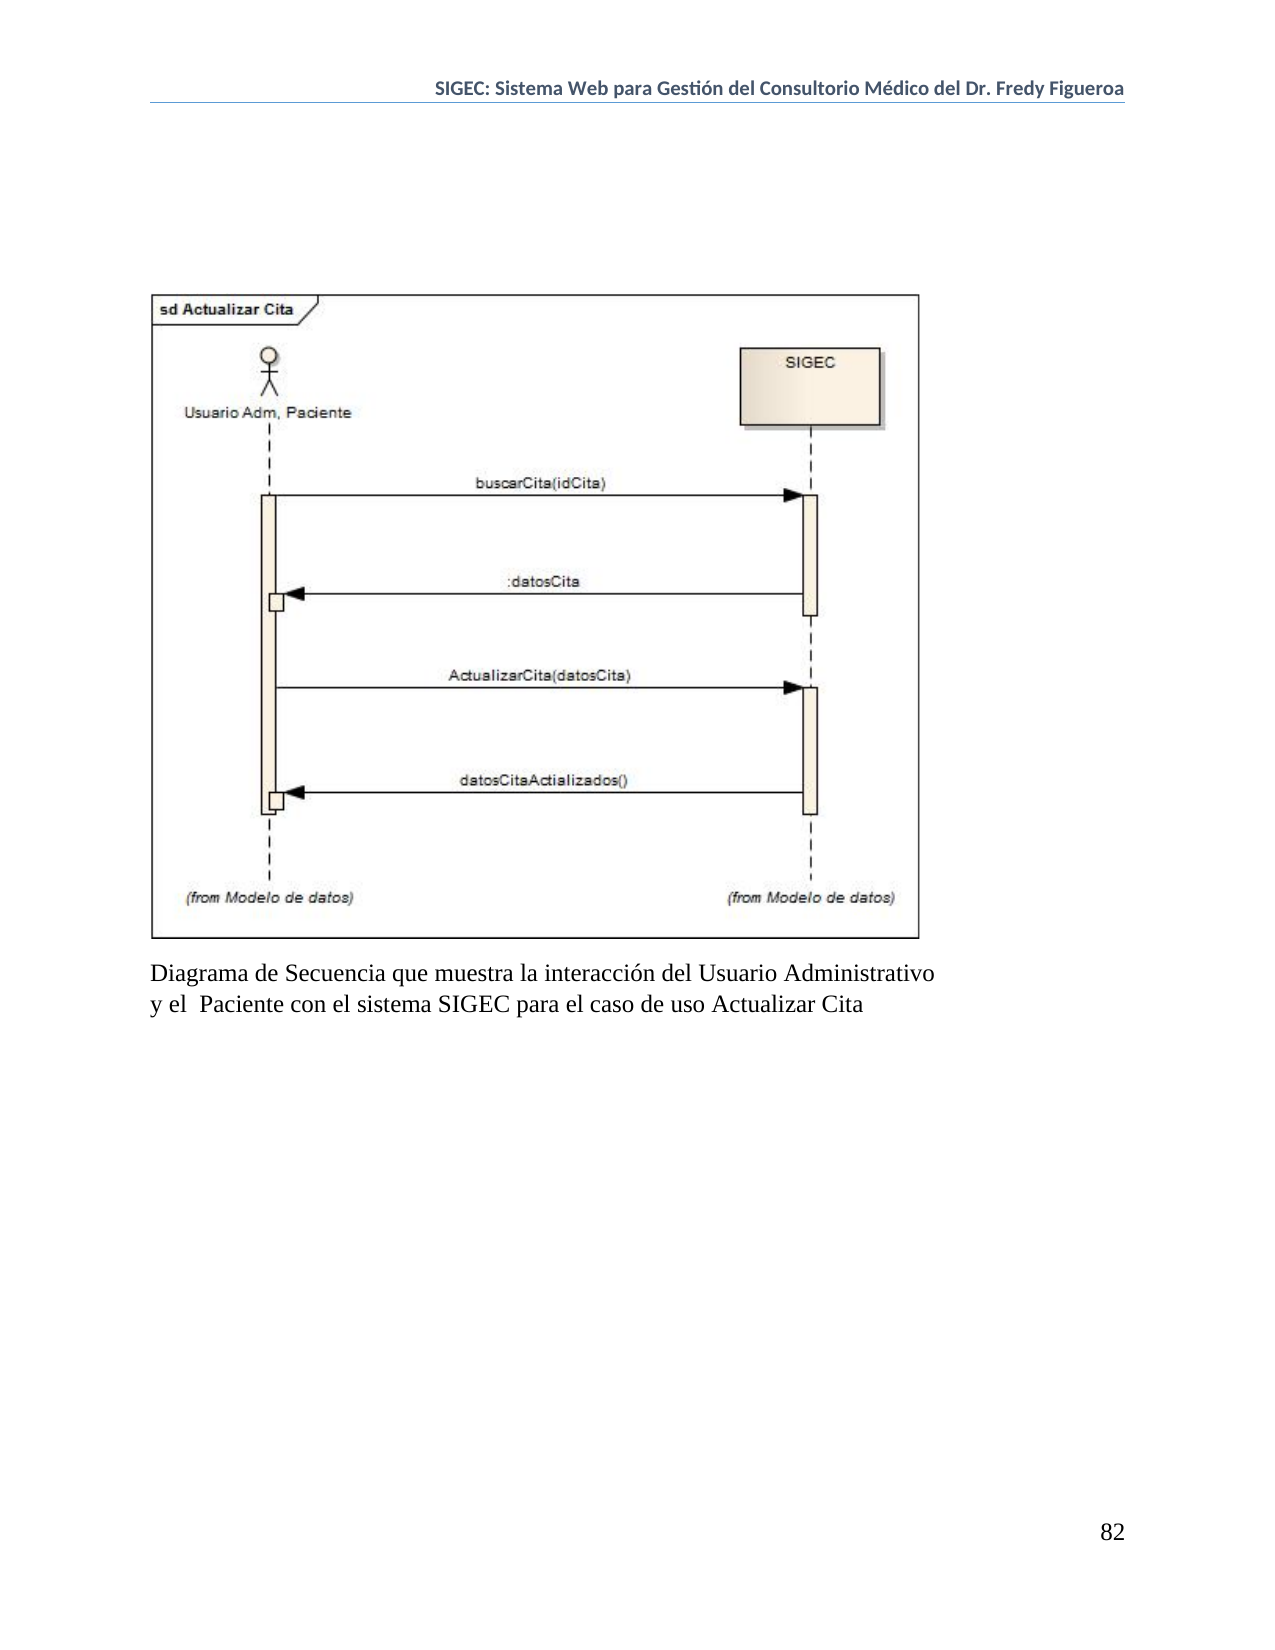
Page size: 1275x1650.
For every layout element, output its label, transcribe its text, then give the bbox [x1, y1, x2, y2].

text y el Paciente con el sistema SIGEC para el caso de uso Actualizar Cita [150, 989, 1125, 1018]
picture [150, 293, 920, 939]
text Diagrama de Secuencia que muestra la interacción del Usuario Administrativo [150, 958, 1125, 987]
